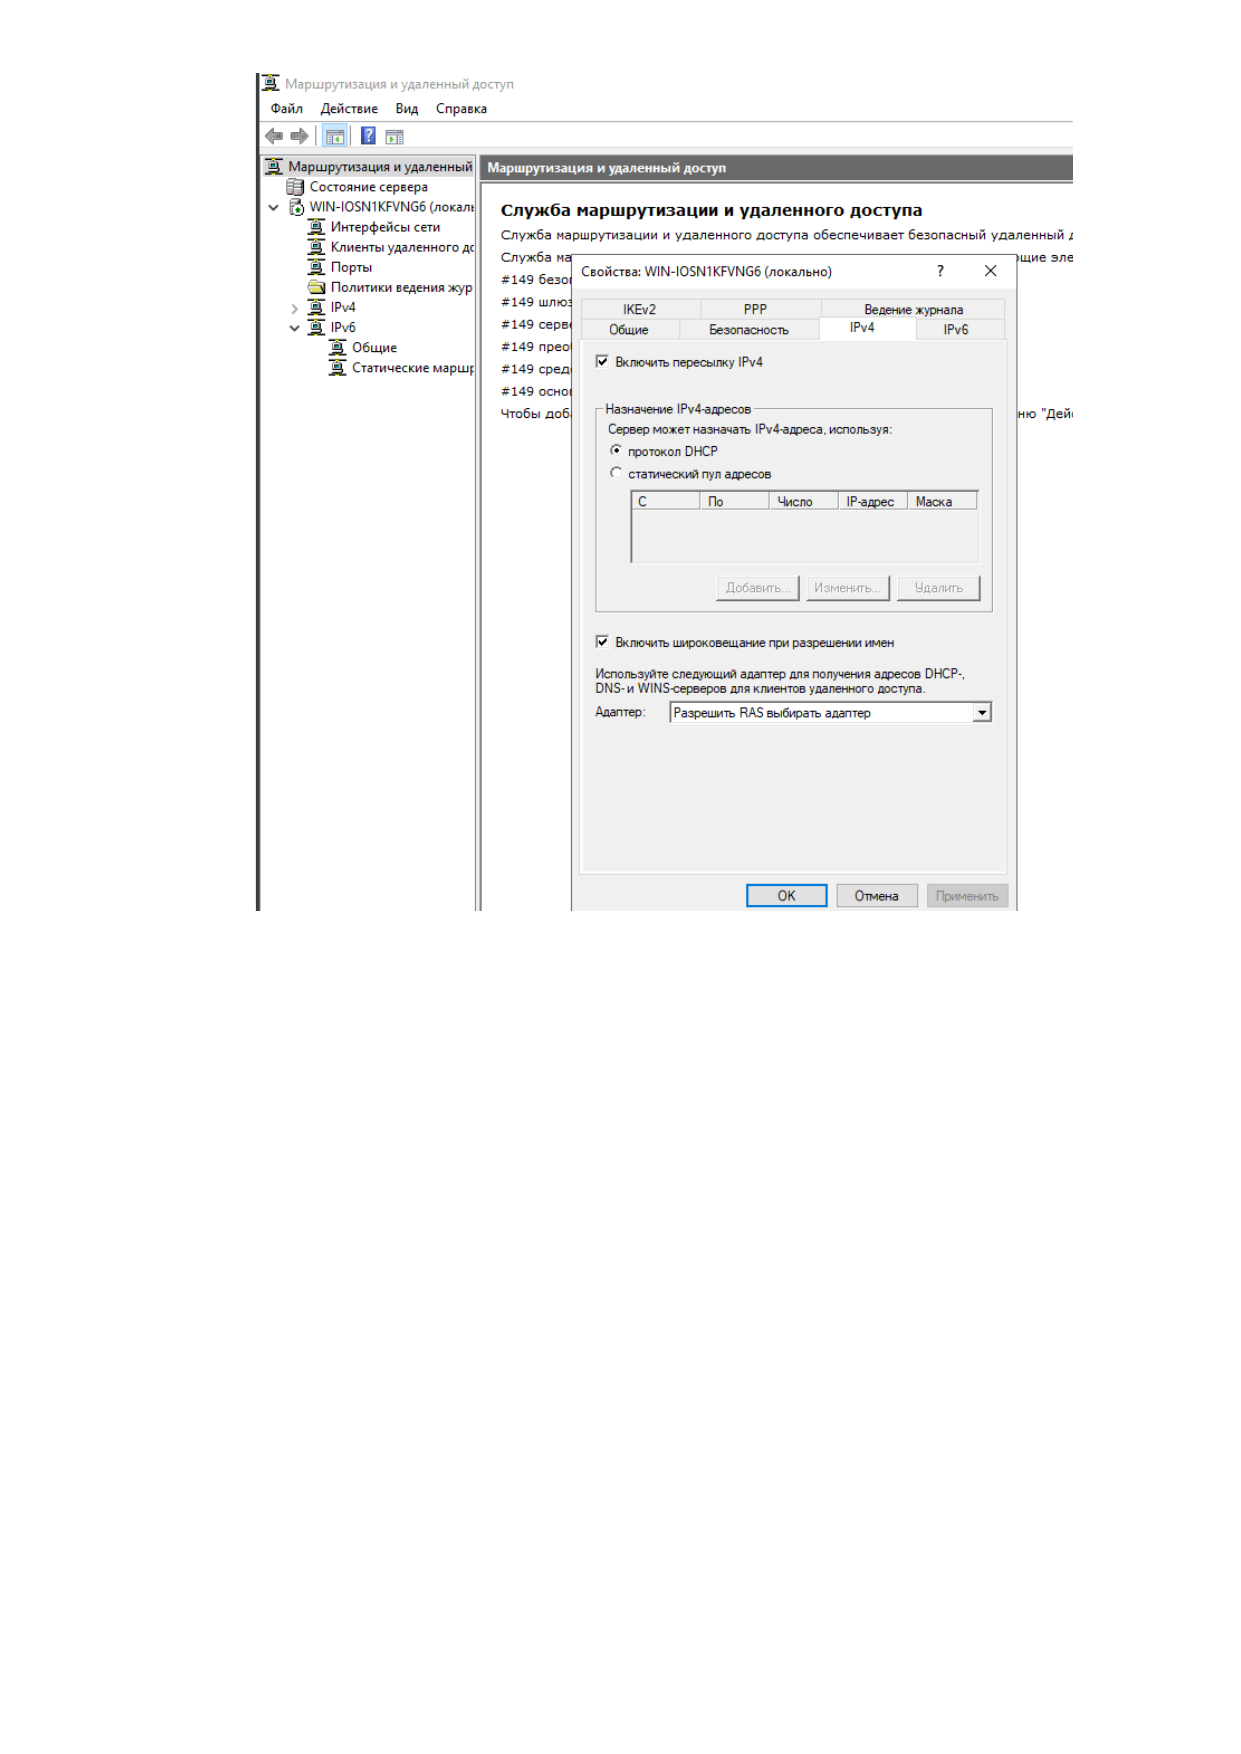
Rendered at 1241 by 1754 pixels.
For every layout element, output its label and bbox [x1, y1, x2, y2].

picture [255, 73, 1073, 911]
